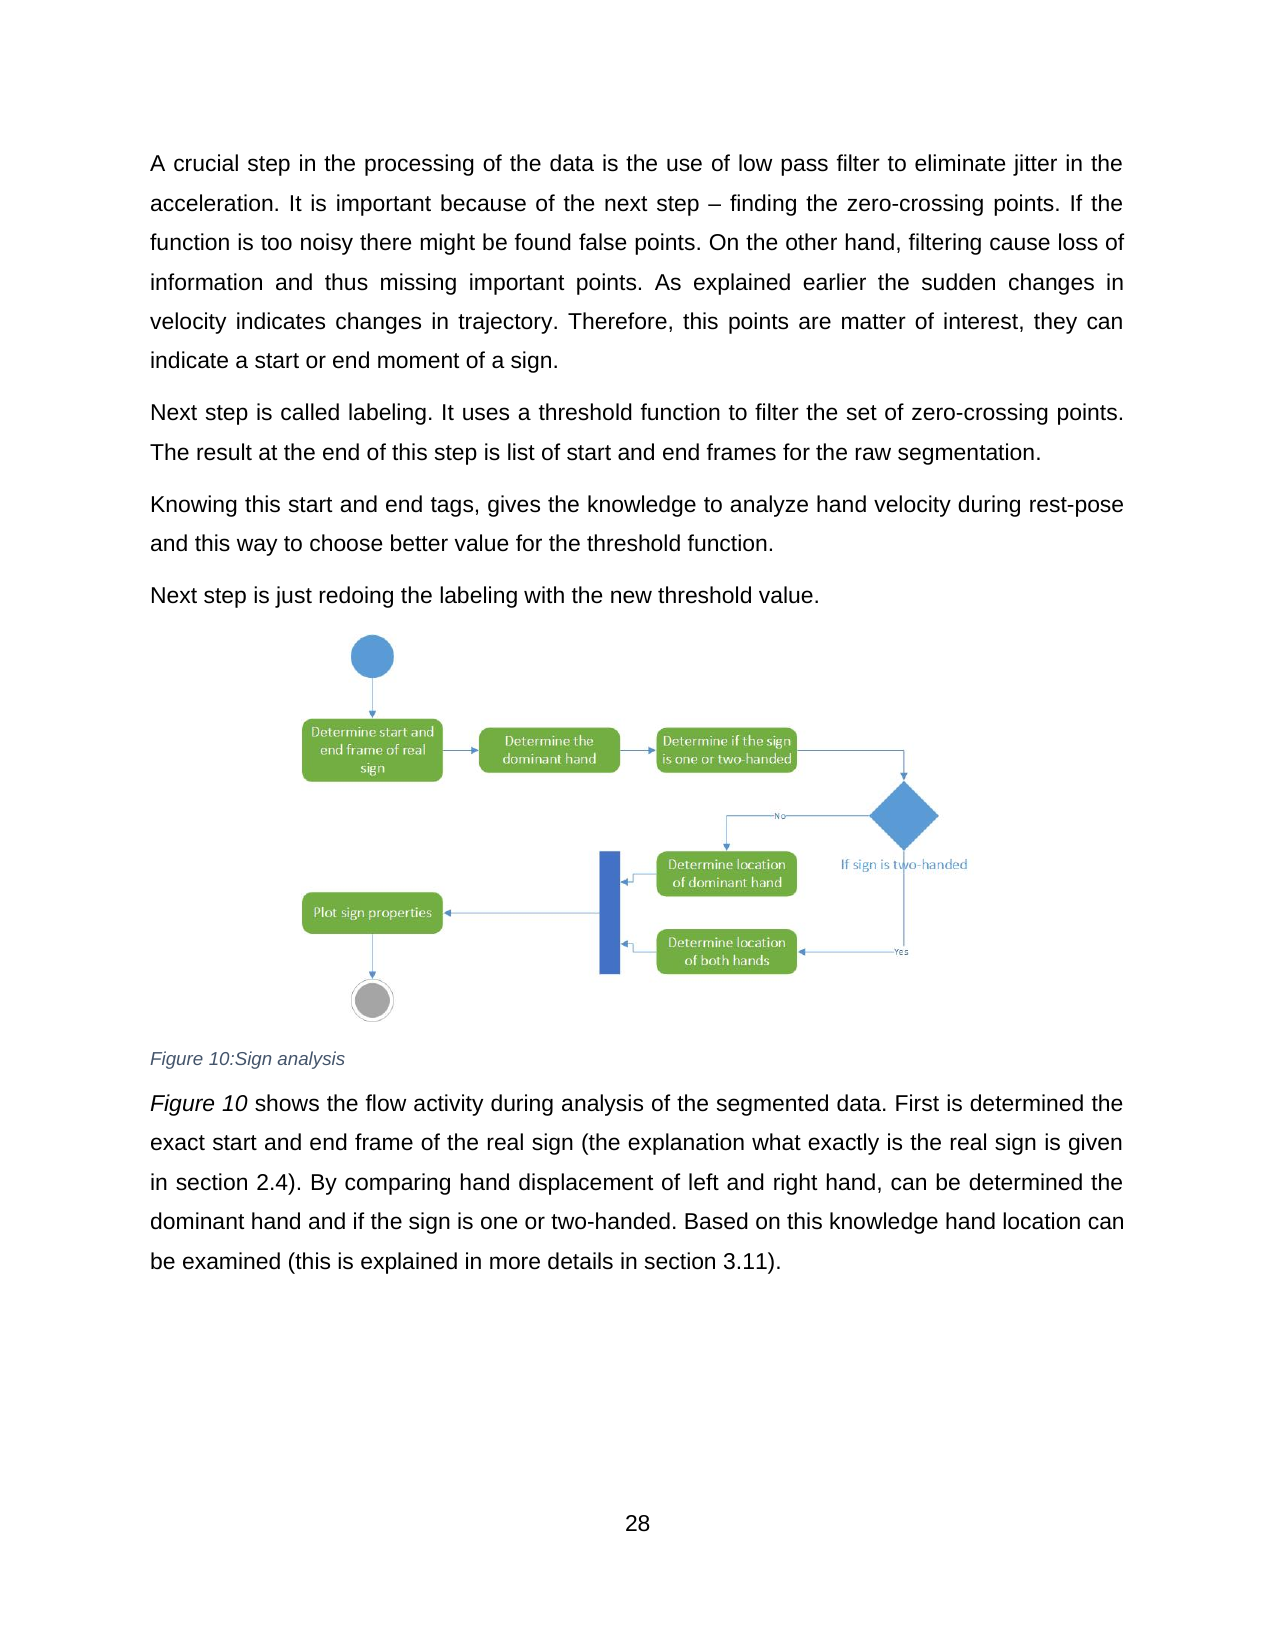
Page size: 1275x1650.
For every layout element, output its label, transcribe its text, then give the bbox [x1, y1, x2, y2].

picture [301, 634, 975, 1022]
text Next step is called labeling. It uses a threshold function to filter the set of zero-crossing points. The result at the end of this step is list of start and end frames for the raw segmentation. [150, 399, 1125, 465]
text Knowing this start and end tags, gives the knowledge to analyze hand velocity during rest-pose and this way to choose better value for the threshold function. [150, 491, 1125, 557]
text Next step is just redoing the labeling with the new threshold value. [150, 582, 1125, 609]
text Figure 10:Sign analysis [150, 1047, 1125, 1069]
text A crucial step in the processing of the data is the use of low pass filter to eliminate jitter in the acceleration. It is important because of the next step – finding the zero-crossing points. If the function is too noisy there might be found false points. On the other hand, filtering cause loss of information and thus missing important points. As explained earlier the sudden changes in velocity indicates changes in trajectory. Therefore, this points are matter of interest, they can indicate a start or end moment of a sign. [150, 150, 1125, 374]
text Figure 10 shows the flow activity during analysis of the segmented data. First is determined the exact start and end frame of the real sign (the explanation what exactly is the real sign is given in section 2.4). By comparing hand displacement of left and right hand, can be determined the dominant hand and if the sign is one or two-handed. Based on this knowledge hand location can be examined (this is explained in more details in section 3.11). [150, 1090, 1125, 1274]
